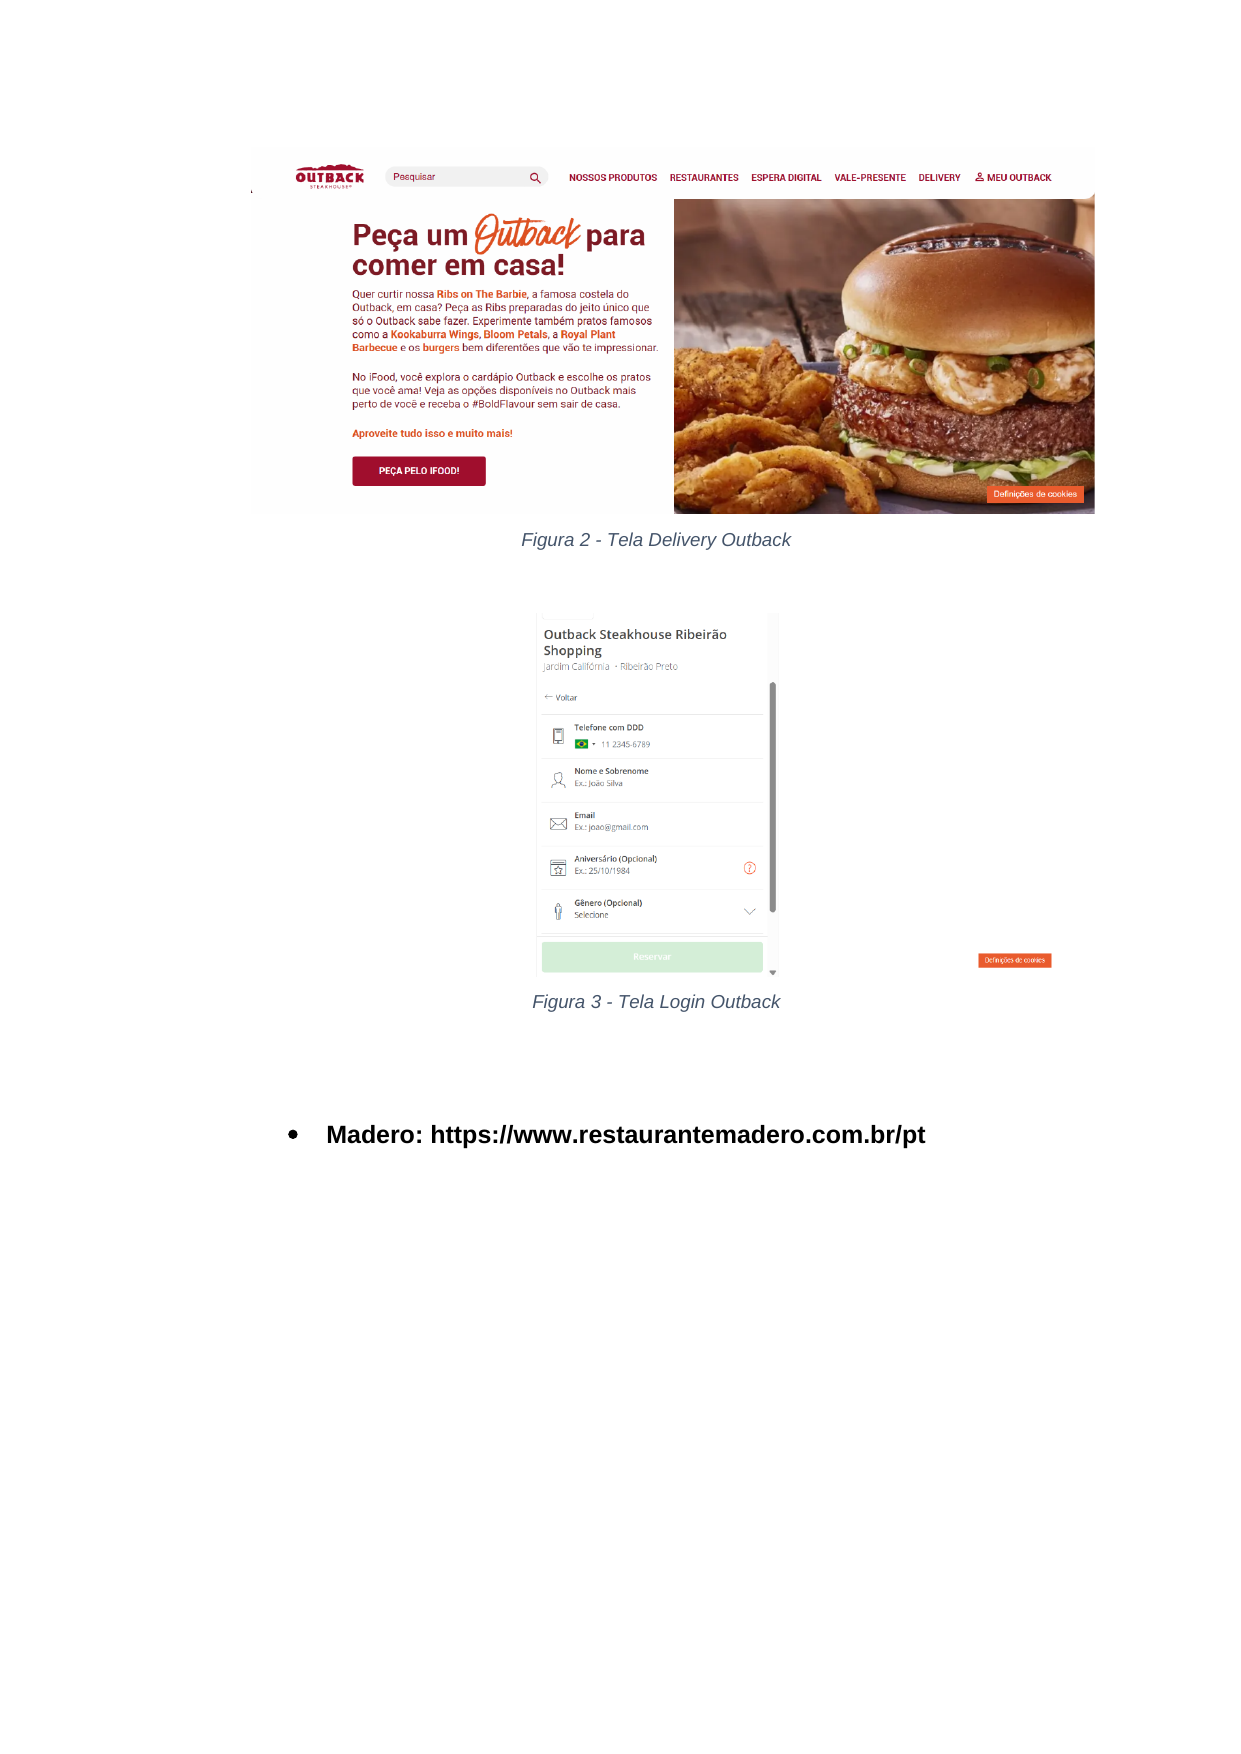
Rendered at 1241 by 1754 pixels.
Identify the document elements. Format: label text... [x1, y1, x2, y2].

picture [251, 147, 1095, 514]
list Madero: https://www.restaurantemadero.com.br/pt [288, 1120, 1063, 1148]
text Figura 2 - Tela Delivery Outback [177, 528, 1063, 550]
picture [251, 613, 1064, 977]
text Figura 3 - Tela Login Outback [177, 991, 1063, 1013]
